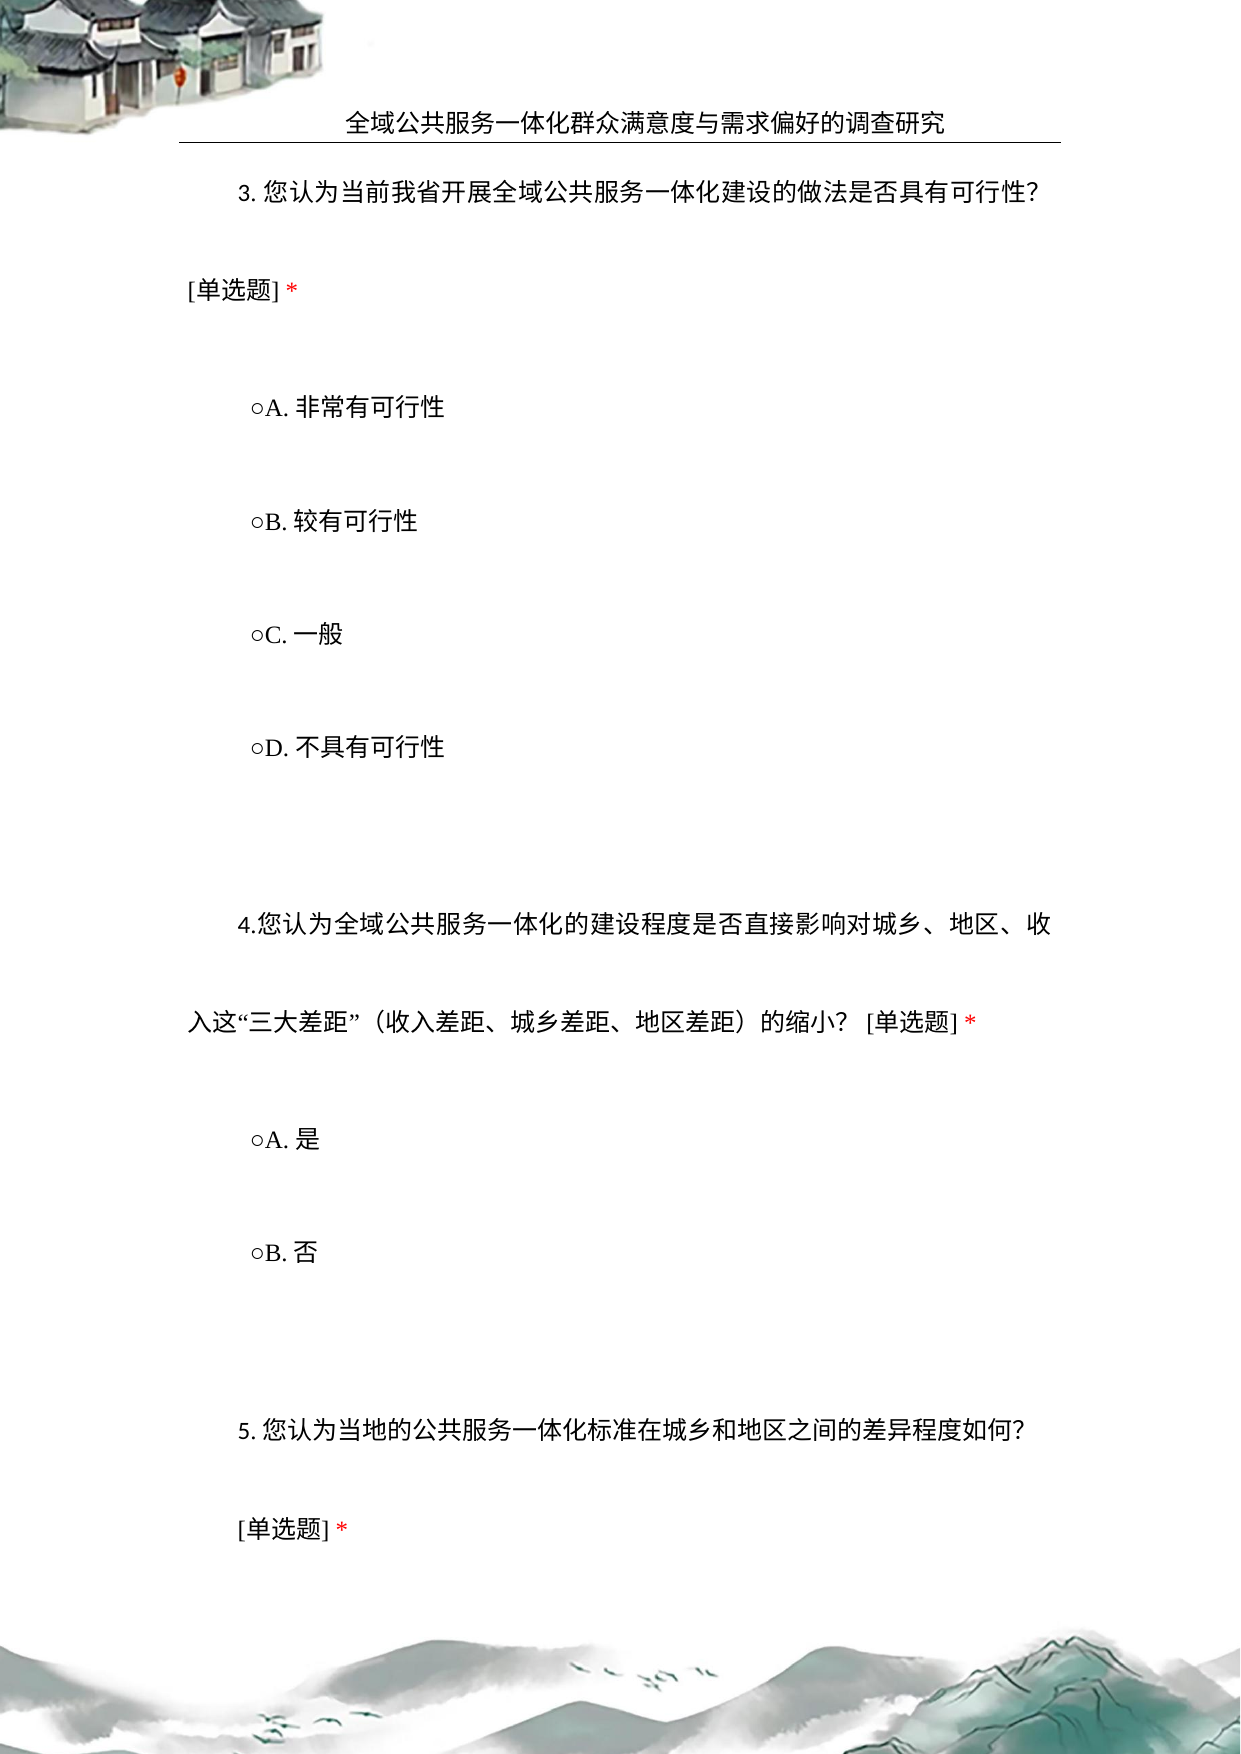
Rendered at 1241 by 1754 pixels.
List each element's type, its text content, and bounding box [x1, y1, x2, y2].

table_cell ○B. 较有可行性 [189, 470, 1053, 582]
text 5. 您认为当地的公共服务一体化标准在城乡和地区之间的差异程度如何？ [187, 1396, 1053, 1461]
table_header ○A. 是 [189, 1089, 1053, 1201]
table_cell ○B. 否 [189, 1202, 1053, 1314]
picture [0, 0, 1241, 1754]
text 4.您认为全域公共服务一体化的建设程度是否直接影响对城乡、地区、收入这“三大差距”（收入差距、城乡差距、地区差距）的缩小？ [单选题] * [187, 891, 1053, 1053]
table_header ○A. 非常有可行性 [189, 357, 1053, 469]
text 3. 您认为当前我省开展全域公共服务一体化建设的做法是否具有可行性？ [单选题] * [187, 158, 1053, 321]
text [单选题] * [187, 1495, 1053, 1560]
table_cell ○C. 一般 [189, 584, 1053, 695]
table_cell ○D. 不具有可行性 [189, 697, 1053, 809]
